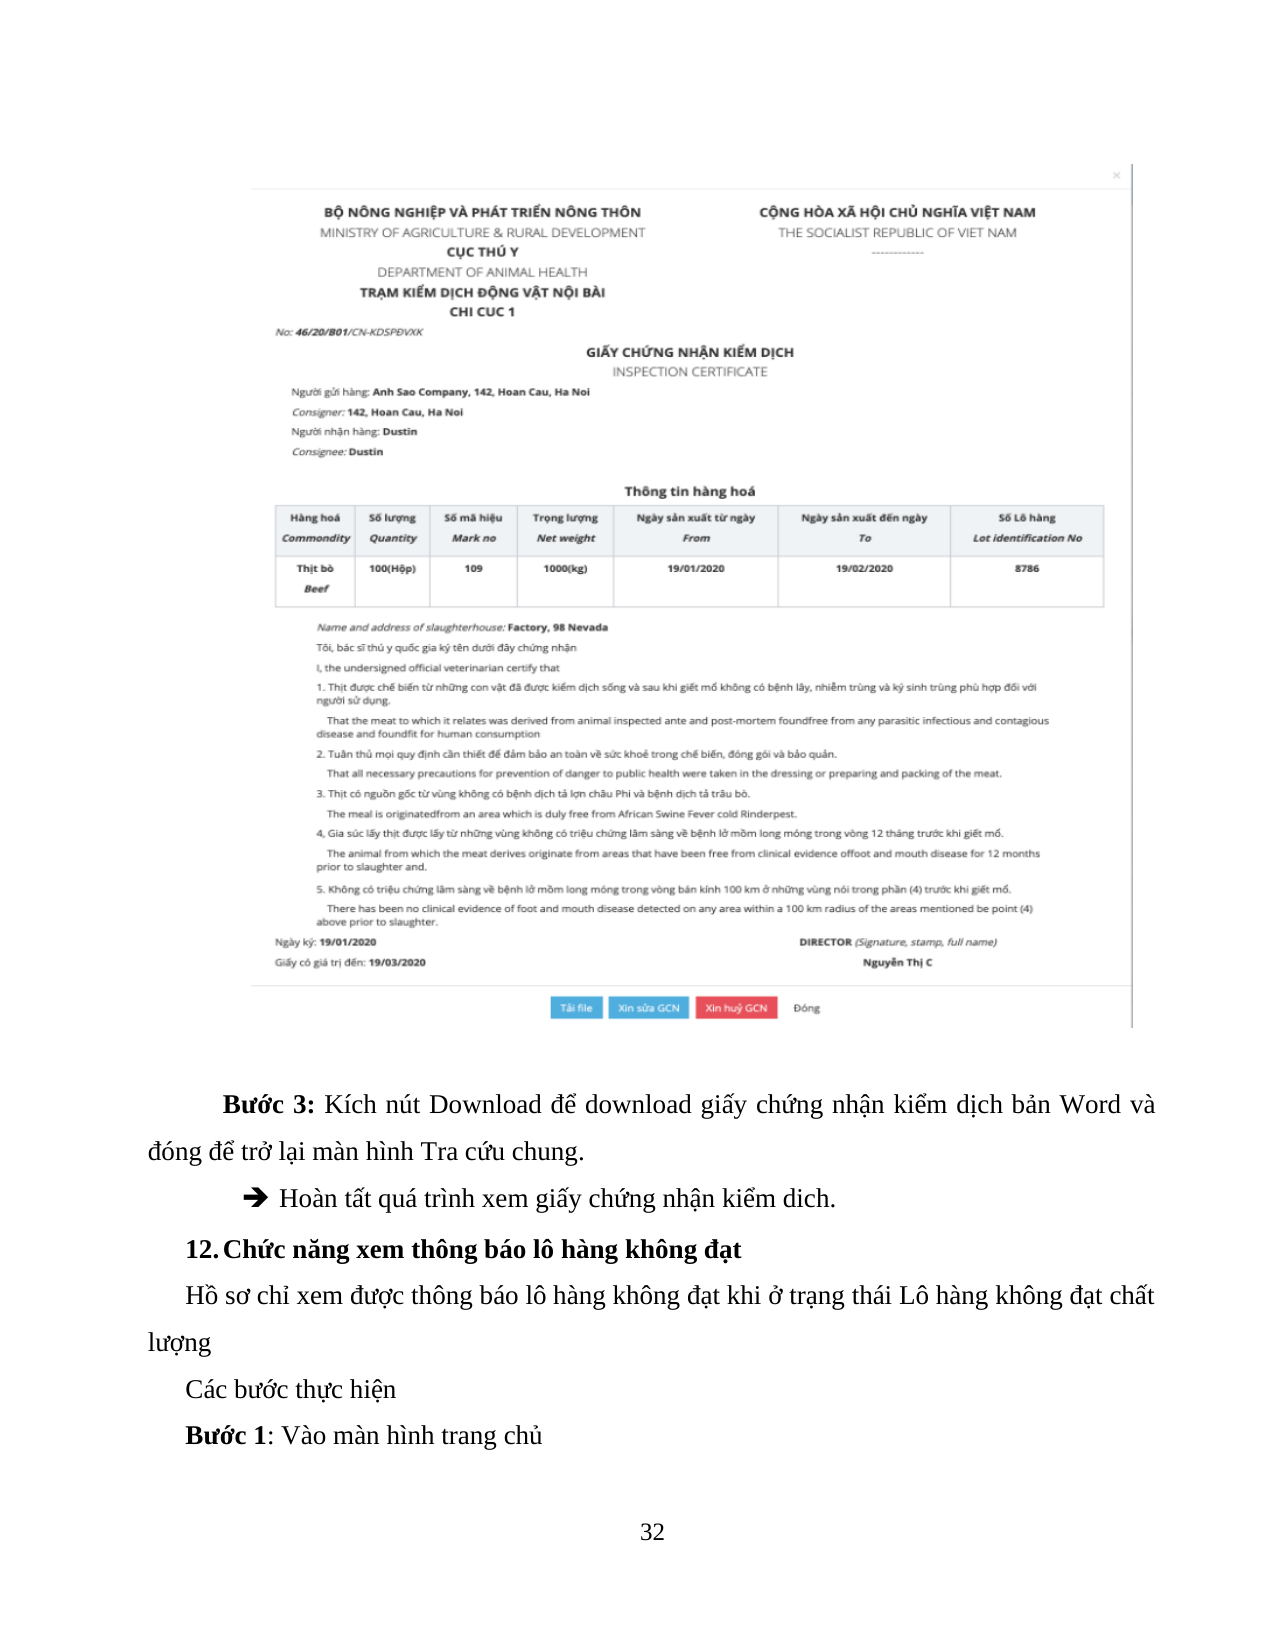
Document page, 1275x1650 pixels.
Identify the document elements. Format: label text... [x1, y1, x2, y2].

text Bước 1: Vào màn hình trang chủ [148, 1419, 1157, 1451]
picture [251, 164, 1133, 1028]
subtitle Chức năng xem thông báo lô hàng không đạt [185, 1233, 1157, 1264]
text Các bước thực hiện [148, 1373, 1157, 1404]
text Bước 3: Kích nút Download để download giấy chứng nhận kiểm dịch bản Word và đóng để trở lại màn hình Tra cứu chung. [148, 1088, 1157, 1166]
text Hồ sơ chỉ xem được thông báo lô hàng không đạt khi ở trạng thái Lô hàng không đạt chất lượng [148, 1279, 1157, 1357]
list Hoàn tất quá trình xem giấy chứng nhận kiểm dich. [241, 1182, 1157, 1213]
